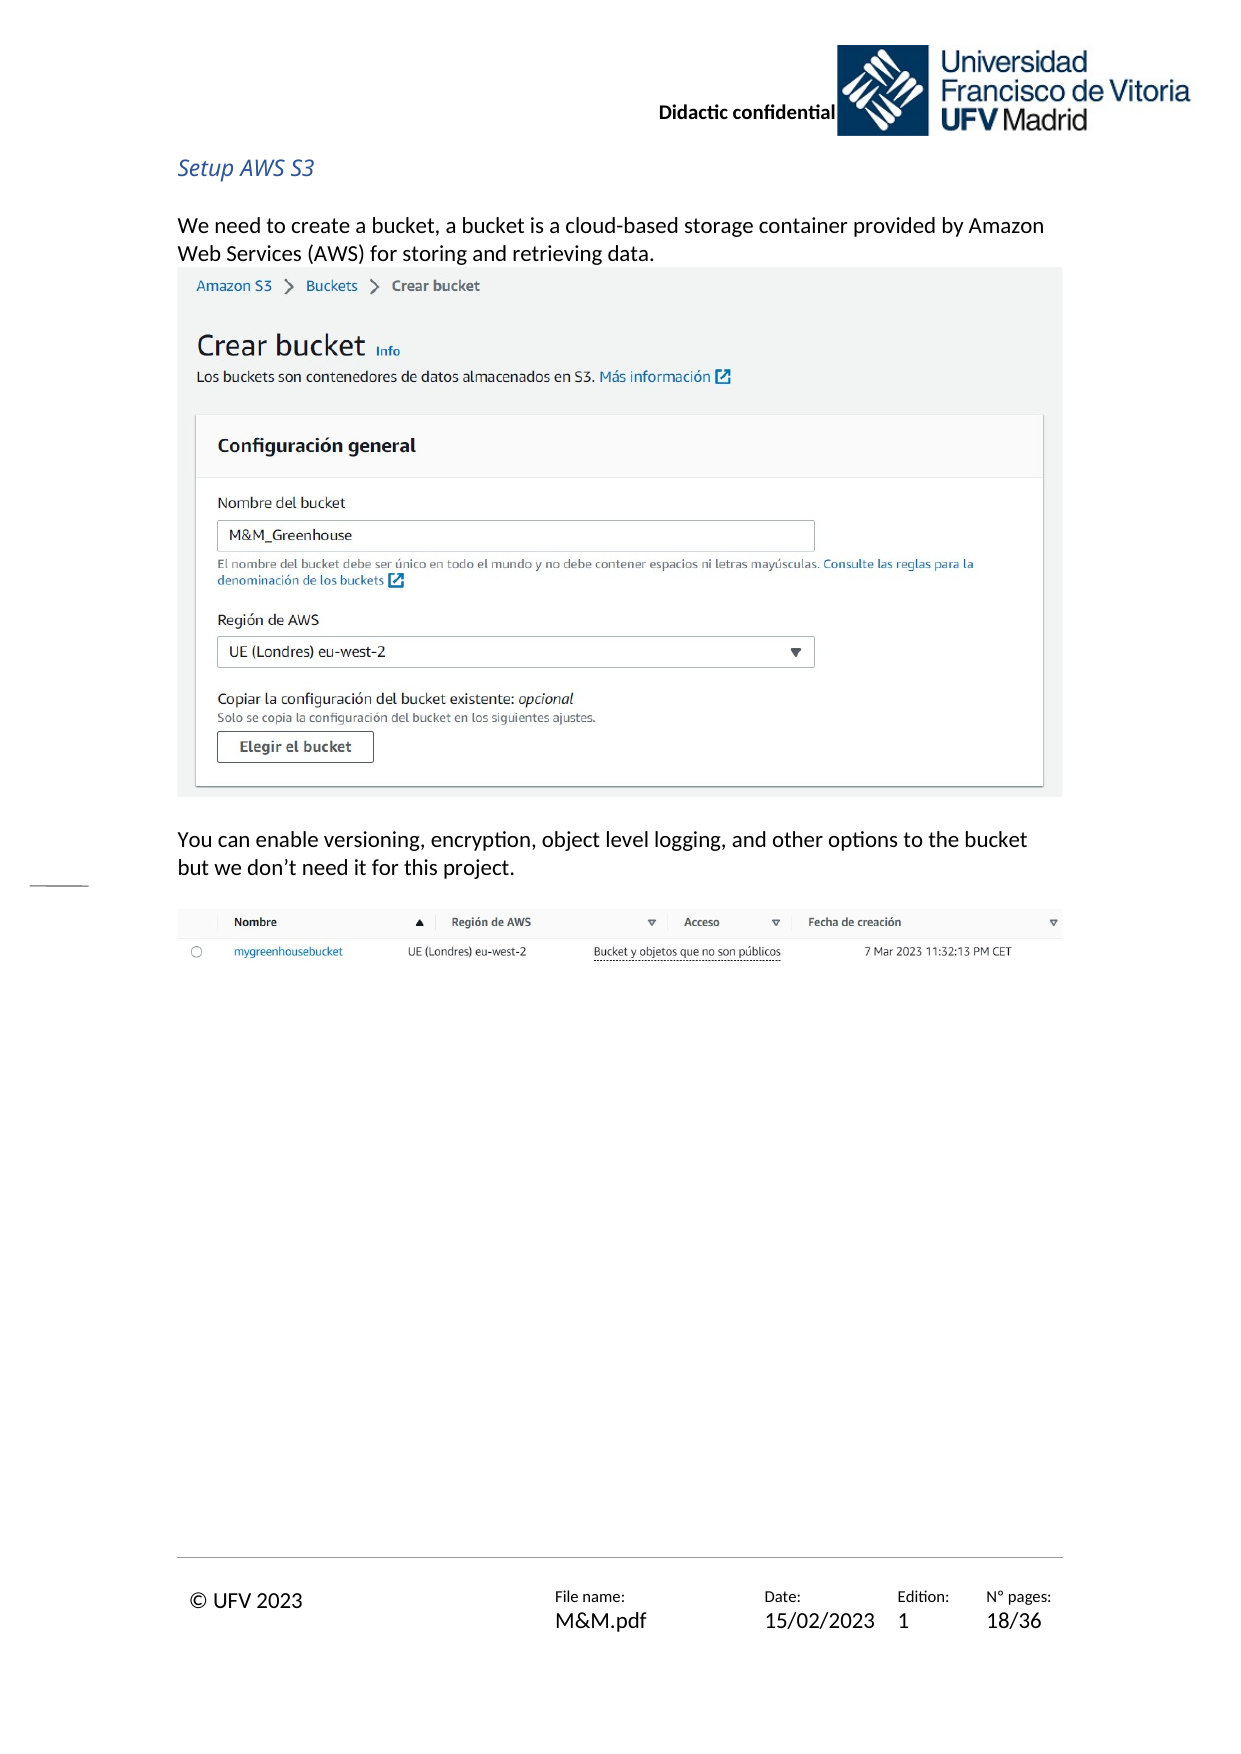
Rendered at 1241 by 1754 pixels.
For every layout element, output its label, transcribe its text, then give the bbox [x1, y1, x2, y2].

text You can enable versioning, encryption, object level logging, and other options to the bucket but we don’t need it for this project. [177, 825, 1063, 881]
picture [177, 267, 1063, 797]
picture [177, 909, 1063, 963]
text We need to create a bucket, a bucket is a cloud-based storage container provided by Amazon Web Services (AWS) for storing and retrieving data. [177, 211, 1063, 267]
picture [837, 45, 1213, 136]
subtitle Setup AWS S3 [177, 152, 1063, 183]
